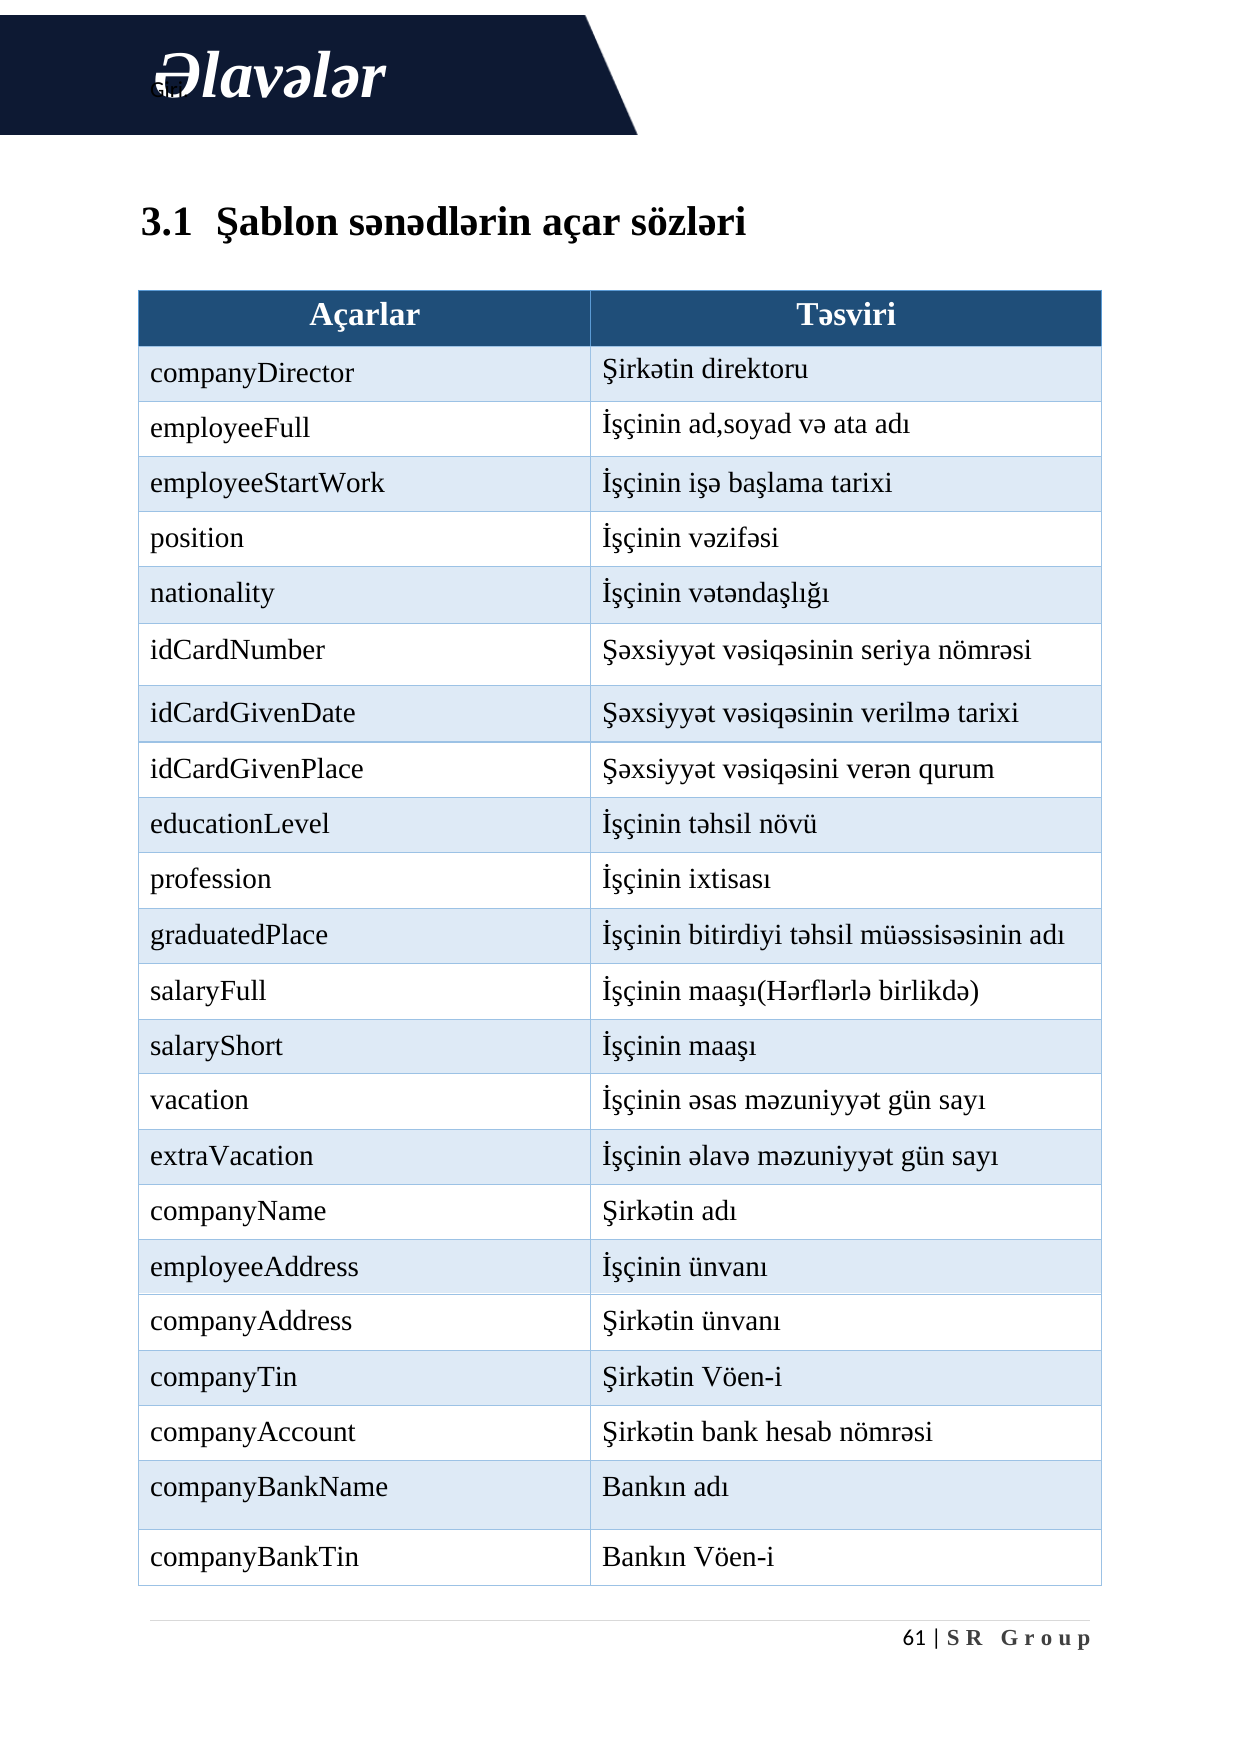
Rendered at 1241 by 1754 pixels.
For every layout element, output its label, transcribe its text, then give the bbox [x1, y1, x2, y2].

table_cell idCardGivenPlace [139, 743, 590, 797]
table_cell Şirkətin ünvanı [591, 1295, 1101, 1350]
subtitle Şablon sənədlərin açar sözləri [141, 197, 1090, 245]
table_header Açarlar [139, 291, 590, 346]
table_cell Şirkətin adı [591, 1185, 1101, 1239]
table_cell İşçinin vəzifəsi [591, 512, 1101, 566]
table_cell graduatedPlace [139, 909, 590, 963]
table_cell Şəxsiyyət vəsiqəsinin seriya nömrəsi [591, 624, 1101, 685]
table_cell Şirkətin direktoru [591, 347, 1101, 401]
table_cell companyAddress [139, 1295, 590, 1350]
table_cell employeeFull [139, 402, 590, 456]
table_cell extraVacation [139, 1130, 590, 1184]
table_header Təsviri [591, 291, 1101, 346]
table_cell Şirkətin Vöen-i [591, 1351, 1101, 1405]
table_cell companyBankName [139, 1461, 590, 1529]
table_cell companyBankTin [139, 1530, 590, 1584]
table_cell companyName [139, 1185, 590, 1239]
table_cell İşçinin əsas məzuniyyət gün sayı [591, 1074, 1101, 1129]
table_cell employeeStartWork [139, 457, 590, 511]
picture [0, 15, 1239, 135]
table_cell İşçinin vətəndaşlığı [591, 567, 1101, 623]
table_cell nationality [139, 567, 590, 623]
table_cell salaryFull [139, 964, 590, 1018]
table_cell companyTin [139, 1351, 590, 1405]
table_cell educationLevel [139, 798, 590, 852]
table_cell İşçinin təhsil növü [591, 798, 1101, 852]
table_cell Şəxsiyyət vəsiqəsinin verilmə tarixi [591, 686, 1101, 741]
table_cell employeeAddress [139, 1240, 590, 1293]
table_cell vacation [139, 1074, 590, 1129]
table_cell İşçinin ünvanı [591, 1240, 1101, 1293]
table_cell Bankın Vöen-i [591, 1530, 1101, 1584]
table_cell İşçinin ixtisası [591, 853, 1101, 908]
table_cell companyAccount [139, 1406, 590, 1460]
table_cell salaryShort [139, 1020, 590, 1073]
table_cell Şəxsiyyət vəsiqəsini verən qurum [591, 743, 1101, 797]
table_cell İşçinin ad,soyad və ata adı [591, 402, 1101, 456]
table_cell İşçinin işə başlama tarixi [591, 457, 1101, 511]
table_cell idCardNumber [139, 624, 590, 685]
table_cell İşçinin bitirdiyi təhsil müəssisəsinin adı [591, 909, 1101, 963]
table_cell position [139, 512, 590, 566]
table_cell İşçinin maaşı [591, 1020, 1101, 1073]
table_cell companyDirector [139, 347, 590, 401]
table_cell Şirkətin bank hesab nömrəsi [591, 1406, 1101, 1460]
table_cell idCardGivenDate [139, 686, 590, 741]
table_cell profession [139, 853, 590, 908]
table_cell Bankın adı [591, 1461, 1101, 1529]
table_cell İşçinin əlavə məzuniyyət gün sayı [591, 1130, 1101, 1184]
table_cell İşçinin maaşı(Hərflərlə birlikdə) [591, 964, 1101, 1018]
